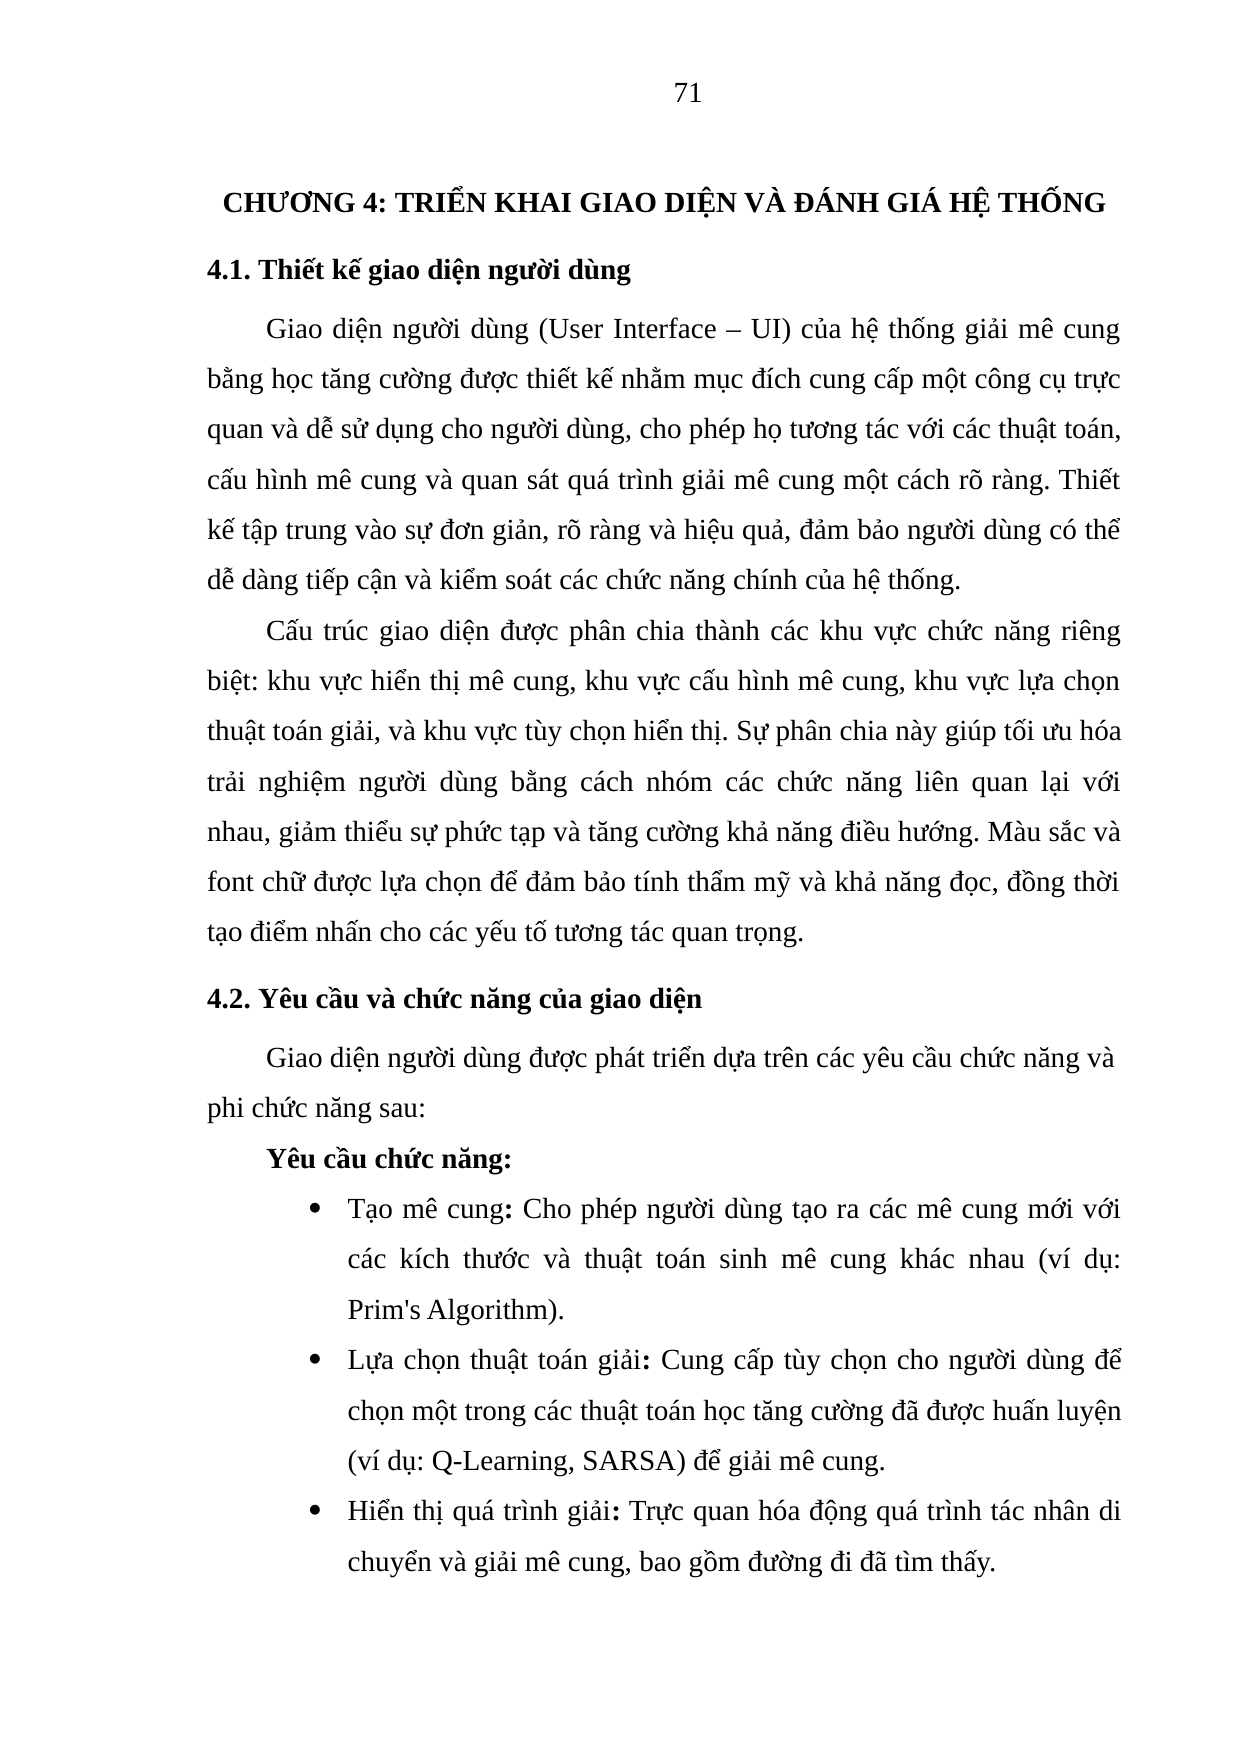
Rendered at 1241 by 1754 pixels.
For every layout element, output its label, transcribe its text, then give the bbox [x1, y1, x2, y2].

list Lựa chọn thuật toán giải: Cung cấp tùy chọn cho người dùng để chọn một trong các thuật toán học tăng cường đã được huấn luyện (ví dụ: Q-Learning, SARSA) để giải mê cung. [310, 1342, 1122, 1476]
text Yêu cầu chức năng: [207, 1141, 1122, 1174]
text Giao diện người dùng được phát triển dựa trên các yêu cầu chức năng và phi chức năng sau: [207, 1040, 1122, 1124]
list Tạo mê cung: Cho phép người dùng tạo ra các mê cung mới với các kích thước và thuật toán sinh mê cung khác nhau (ví dụ: Prim's Algorithm). [310, 1191, 1122, 1325]
text Giao diện người dùng (User Interface – UI) của hệ thống giải mê cung bằng học tăng cường được thiết kế nhằm mục đích cung cấp một công cụ trực quan và dễ sử dụng cho người dùng, cho phép họ tương tác với các thuật toán, cấu hình mê cung và quan sát quá trình giải mê cung một cách rõ ràng. Thiết kế tập trung vào sự đơn giản, rõ ràng và hiệu quả, đảm bảo người dùng có thể dễ dàng tiếp cận và kiểm soát các chức năng chính của hệ thống. [207, 311, 1122, 596]
subtitle Yêu cầu và chức năng của giao diện [207, 982, 1122, 1015]
subtitle TRIỂN KHAI GIAO DIỆN VÀ ĐÁNH GIÁ HỆ THỐNG [207, 185, 1122, 219]
subtitle Thiết kế giao diện người dùng [207, 252, 1122, 286]
text Cấu trúc giao diện được phân chia thành các khu vực chức năng riêng biệt: khu vực hiển thị mê cung, khu vực cấu hình mê cung, khu vực lựa chọn thuật toán giải, và khu vực tùy chọn hiển thị. Sự phân chia này giúp tối ưu hóa trải nghiệm người dùng bằng cách nhóm các chức năng liên quan lại với nhau, giảm thiểu sự phức tạp và tăng cường khả năng điều hướng. Màu sắc và font chữ được lựa chọn để đảm bảo tính thẩm mỹ và khả năng đọc, đồng thời tạo điểm nhấn cho các yếu tố tương tác quan trọng. [207, 613, 1122, 948]
list Hiển thị quá trình giải: Trực quan hóa động quá trình tác nhân di chuyển và giải mê cung, bao gồm đường đi đã tìm thấy. [310, 1493, 1122, 1577]
